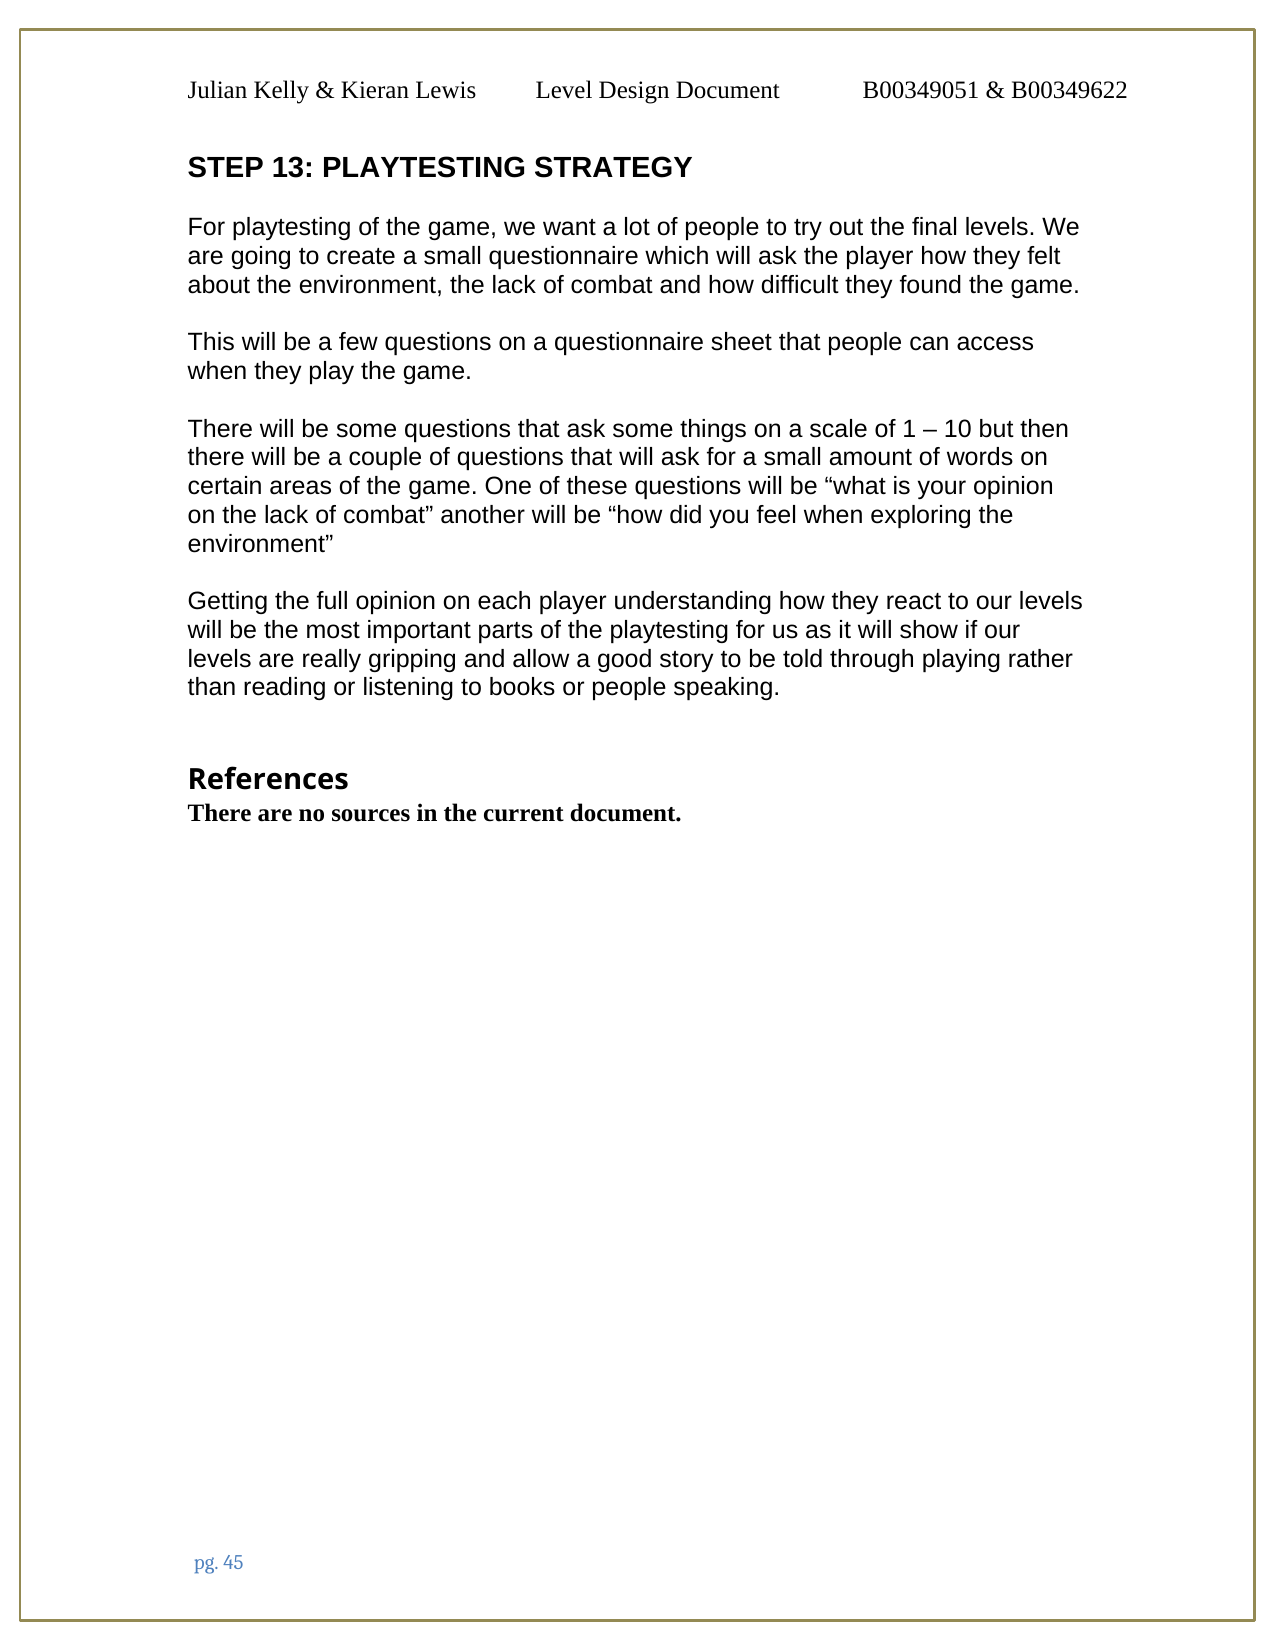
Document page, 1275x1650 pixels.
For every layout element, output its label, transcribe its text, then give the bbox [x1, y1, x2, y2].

text Getting the full opinion on each player understanding how they react to our levels will be the most important parts of the playtesting for us as it will show if our levels are really gripping and allow a good story to be told through playing rather than reading or listening to books or people speaking. [187, 586, 1087, 701]
text For playtesting of the game, we want a lot of people to try out the final levels. We are going to create a small questionnaire which will ask the player how they felt about the environment, the lack of combat and how difficult they found the game. [187, 212, 1087, 298]
text There will be some questions that ask some things on a scale of 1 – 10 but then there will be a couple of questions that will ask for a small amount of words on certain areas of the game. One of these questions will be “what is your opinion on the lack of combat” another will be “how did you feel when exploring the environment” [187, 413, 1087, 557]
subtitle STEP 13: PLAYTESTING STRATEGY [187, 150, 1087, 183]
text This will be a few questions on a questionnaire sheet that people can access when they play the game. [187, 327, 1087, 385]
